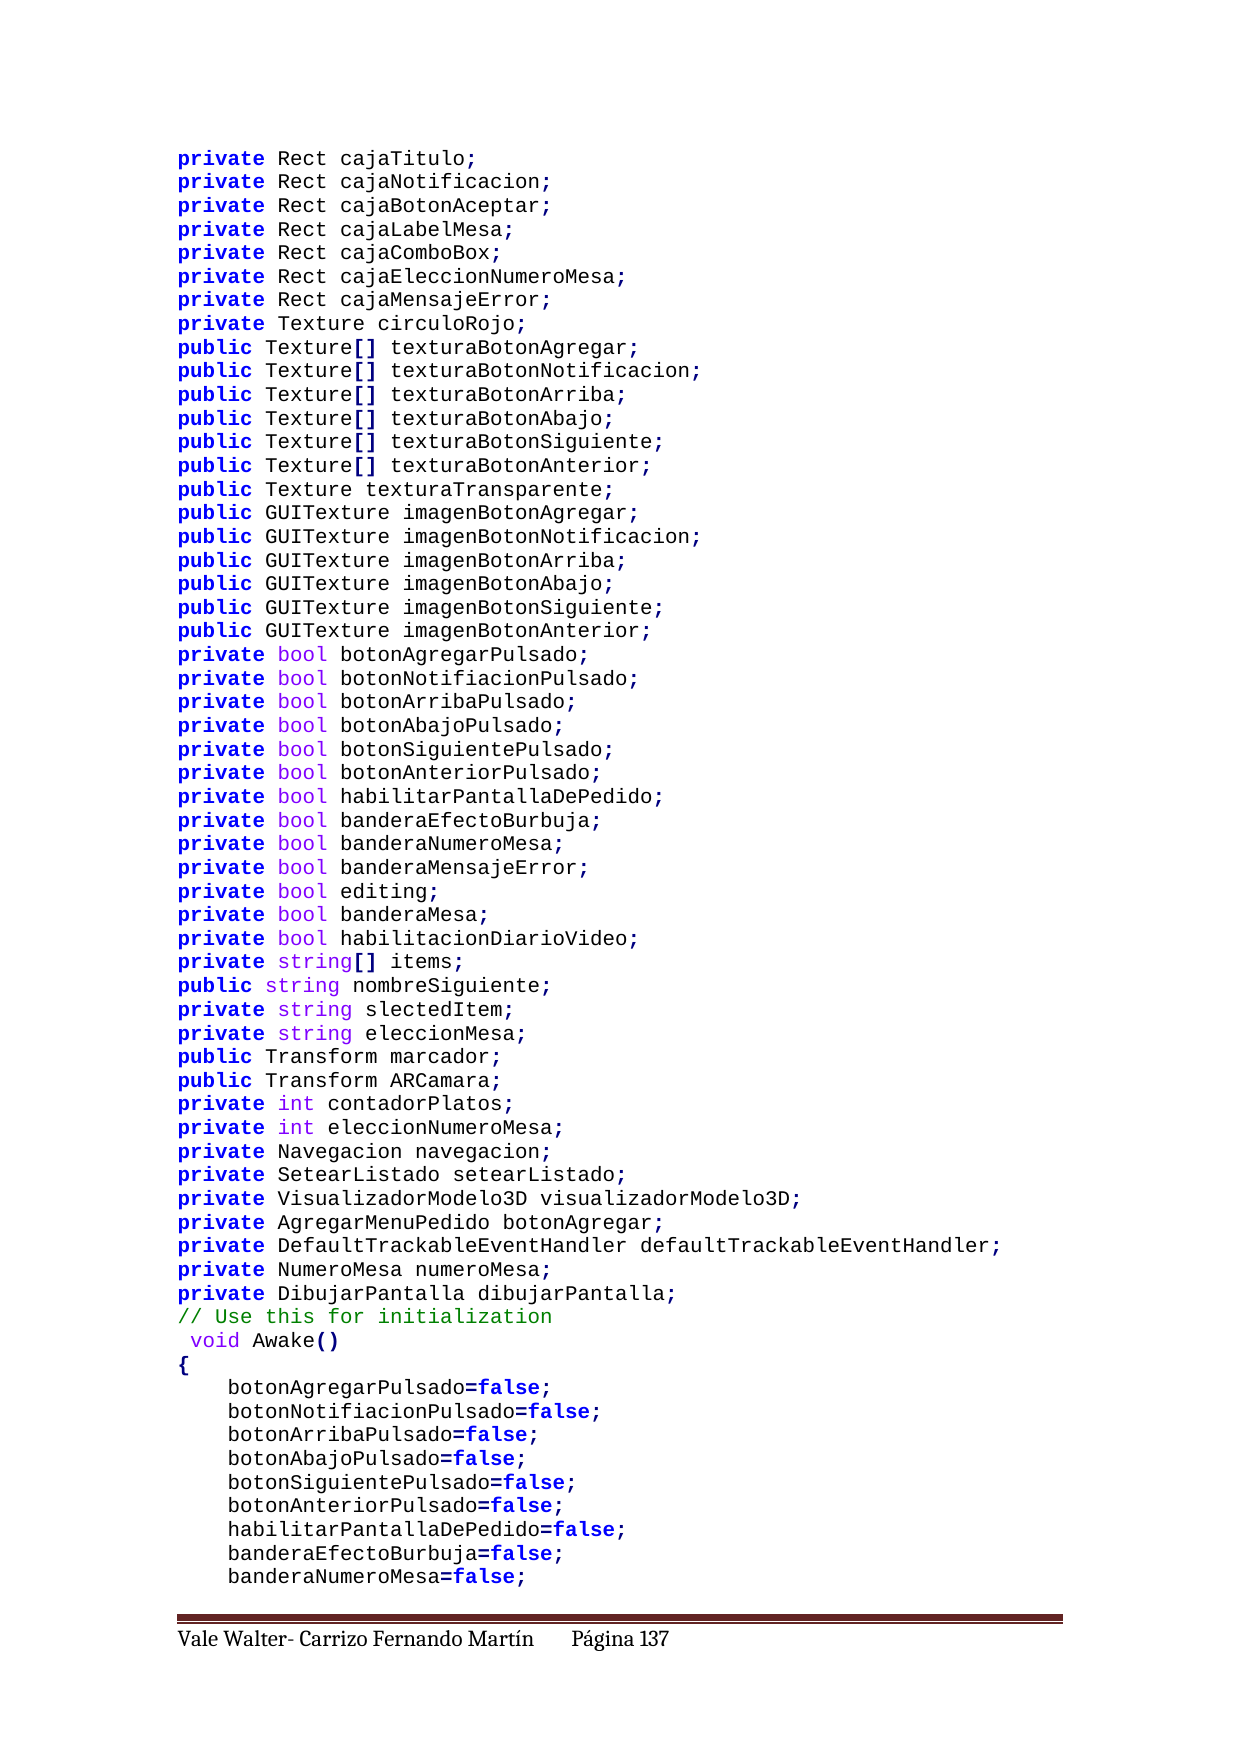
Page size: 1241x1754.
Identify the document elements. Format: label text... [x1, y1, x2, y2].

text private Rect cajaBotonAceptar; [177, 195, 1063, 218]
text private bool banderaMensajeError; [177, 857, 1063, 881]
text private Rect cajaNotificacion; [177, 171, 1063, 195]
text habilitarPantallaDePedido=false; [177, 1519, 1063, 1543]
text private bool habilitarPantallaDePedido; [177, 786, 1063, 810]
text public GUITexture imagenBotonArriba; [177, 549, 1063, 573]
text private bool banderaEfectoBurbuja; [177, 810, 1063, 833]
text public Transform ARCamara; [177, 1070, 1063, 1093]
text botonSiguientePulsado=false; [177, 1472, 1063, 1495]
text private bool botonNotifiacionPulsado; [177, 668, 1063, 691]
text public Texture[] texturaBotonNotificacion; [177, 360, 1063, 384]
text public string nombreSiguiente; [177, 975, 1063, 999]
text public GUITexture imagenBotonSiguiente; [177, 597, 1063, 621]
text private NumeroMesa numeroMesa; [177, 1259, 1063, 1283]
text banderaEfectoBurbuja=false; [177, 1543, 1063, 1566]
text private VisualizadorModelo3D visualizadorModelo3D; [177, 1188, 1063, 1212]
text private DibujarPantalla dibujarPantalla; [177, 1283, 1063, 1306]
text private int contadorPlatos; [177, 1093, 1063, 1117]
text private bool botonAnteriorPulsado; [177, 762, 1063, 786]
text botonNotifiacionPulsado=false; [177, 1401, 1063, 1424]
text private Rect cajaEleccionNumeroMesa; [177, 266, 1063, 289]
text public Texture[] texturaBotonAbajo; [177, 408, 1063, 431]
text private Rect cajaLabelMesa; [177, 218, 1063, 242]
text public GUITexture imagenBotonNotificacion; [177, 526, 1063, 549]
text botonAnteriorPulsado=false; [177, 1495, 1063, 1519]
text public GUITexture imagenBotonAgregar; [177, 502, 1063, 526]
text private SetearListado setearListado; [177, 1164, 1063, 1188]
text private string[] items; [177, 952, 1063, 975]
text // Use this for initialization [177, 1306, 1063, 1330]
text private bool botonArribaPulsado; [177, 691, 1063, 715]
text public Texture texturaTransparente; [177, 479, 1063, 502]
text private Texture circuloRojo; [177, 313, 1063, 337]
text botonArribaPulsado=false; [177, 1424, 1063, 1448]
text public GUITexture imagenBotonAnterior; [177, 621, 1063, 644]
text private string slectedItem; [177, 999, 1063, 1022]
text private string eleccionMesa; [177, 1022, 1063, 1046]
text private Rect cajaMensajeError; [177, 289, 1063, 313]
text private Rect cajaComboBox; [177, 242, 1063, 266]
text private bool botonSiguientePulsado; [177, 739, 1063, 762]
text public Texture[] texturaBotonArriba; [177, 384, 1063, 408]
text botonAgregarPulsado=false; [177, 1377, 1063, 1401]
text public GUITexture imagenBotonAbajo; [177, 573, 1063, 597]
text private Rect cajaTitulo; [177, 148, 1063, 171]
text private bool editing; [177, 881, 1063, 904]
text private AgregarMenuPedido botonAgregar; [177, 1212, 1063, 1235]
text private int eleccionNumeroMesa; [177, 1117, 1063, 1141]
text public Transform marcador; [177, 1046, 1063, 1070]
text private bool botonAgregarPulsado; [177, 644, 1063, 668]
text private bool banderaNumeroMesa; [177, 833, 1063, 857]
text private bool banderaMesa; [177, 904, 1063, 928]
text public Texture[] texturaBotonAnterior; [177, 455, 1063, 479]
text private DefaultTrackableEventHandler defaultTrackableEventHandler; [177, 1235, 1063, 1259]
text private bool habilitacionDiarioVideo; [177, 928, 1063, 952]
text private Navegacion navegacion; [177, 1141, 1063, 1164]
text botonAbajoPulsado=false; [177, 1448, 1063, 1472]
text private bool botonAbajoPulsado; [177, 715, 1063, 739]
text public Texture[] texturaBotonSiguiente; [177, 431, 1063, 455]
text public Texture[] texturaBotonAgregar; [177, 337, 1063, 360]
text void Awake() [177, 1330, 1063, 1353]
text banderaNumeroMesa=false; [177, 1566, 1063, 1590]
text { [177, 1353, 1063, 1377]
